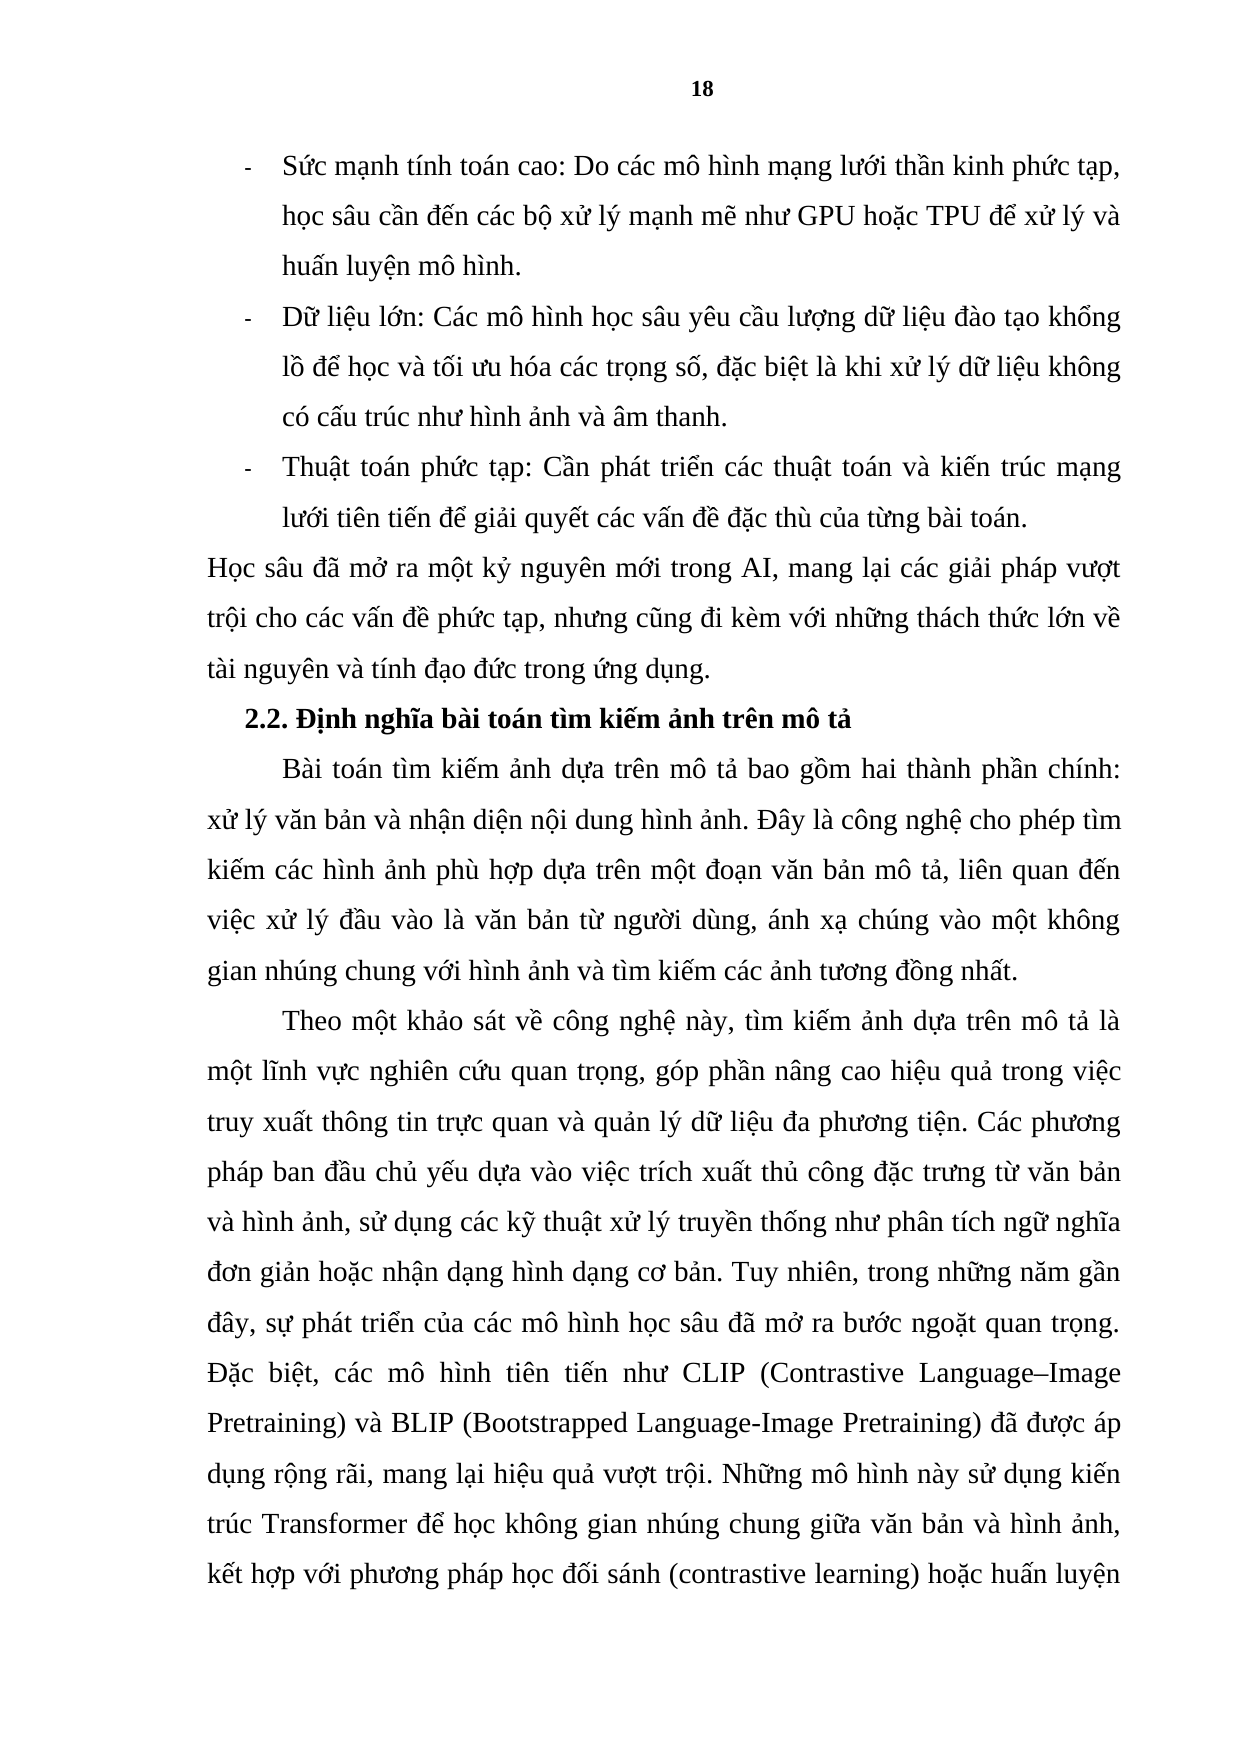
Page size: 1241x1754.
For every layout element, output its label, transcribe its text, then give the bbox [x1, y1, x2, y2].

subtitle Định nghĩa bài toán tìm kiếm ảnh trên mô tả [244, 701, 1122, 735]
list Dữ liệu lớn: Các mô hình học sâu yêu cầu lượng dữ liệu đào tạo khổng lồ để học và tối ưu hóa các trọng số, đặc biệt là khi xử lý dữ liệu không có cấu trúc như hình ảnh và âm thanh. [244, 299, 1122, 433]
list Sức mạnh tính toán cao: Do các mô hình mạng lưới thần kinh phức tạp, học sâu cần đến các bộ xử lý mạnh mẽ như GPU hoặc TPU để xử lý và huấn luyện mô hình. [244, 148, 1122, 282]
text Học sâu đã mở ra một kỷ nguyên mới trong AI, mang lại các giải pháp vượt trội cho các vấn đề phức tạp, nhưng cũng đi kèm với những thách thức lớn về tài nguyên và tính đạo đức trong ứng dụng. [207, 550, 1122, 684]
list Thuật toán phức tạp: Cần phát triển các thuật toán và kiến trúc mạng lưới tiên tiến để giải quyết các vấn đề đặc thù của từng bài toán. [244, 449, 1122, 533]
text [207, 1003, 1122, 1590]
text Bài toán tìm kiếm ảnh dựa trên mô tả bao gồm hai thành phần chính: xử lý văn bản và nhận diện nội dung hình ảnh. Đây là công nghệ cho phép tìm kiếm các hình ảnh phù hợp dựa trên một đoạn văn bản mô tả, liên quan đến việc xử lý đầu vào là văn bản từ người dùng, ánh xạ chúng vào một không gian nhúng chung với hình ảnh và tìm kiếm các ảnh tương đồng nhất. [207, 751, 1122, 986]
